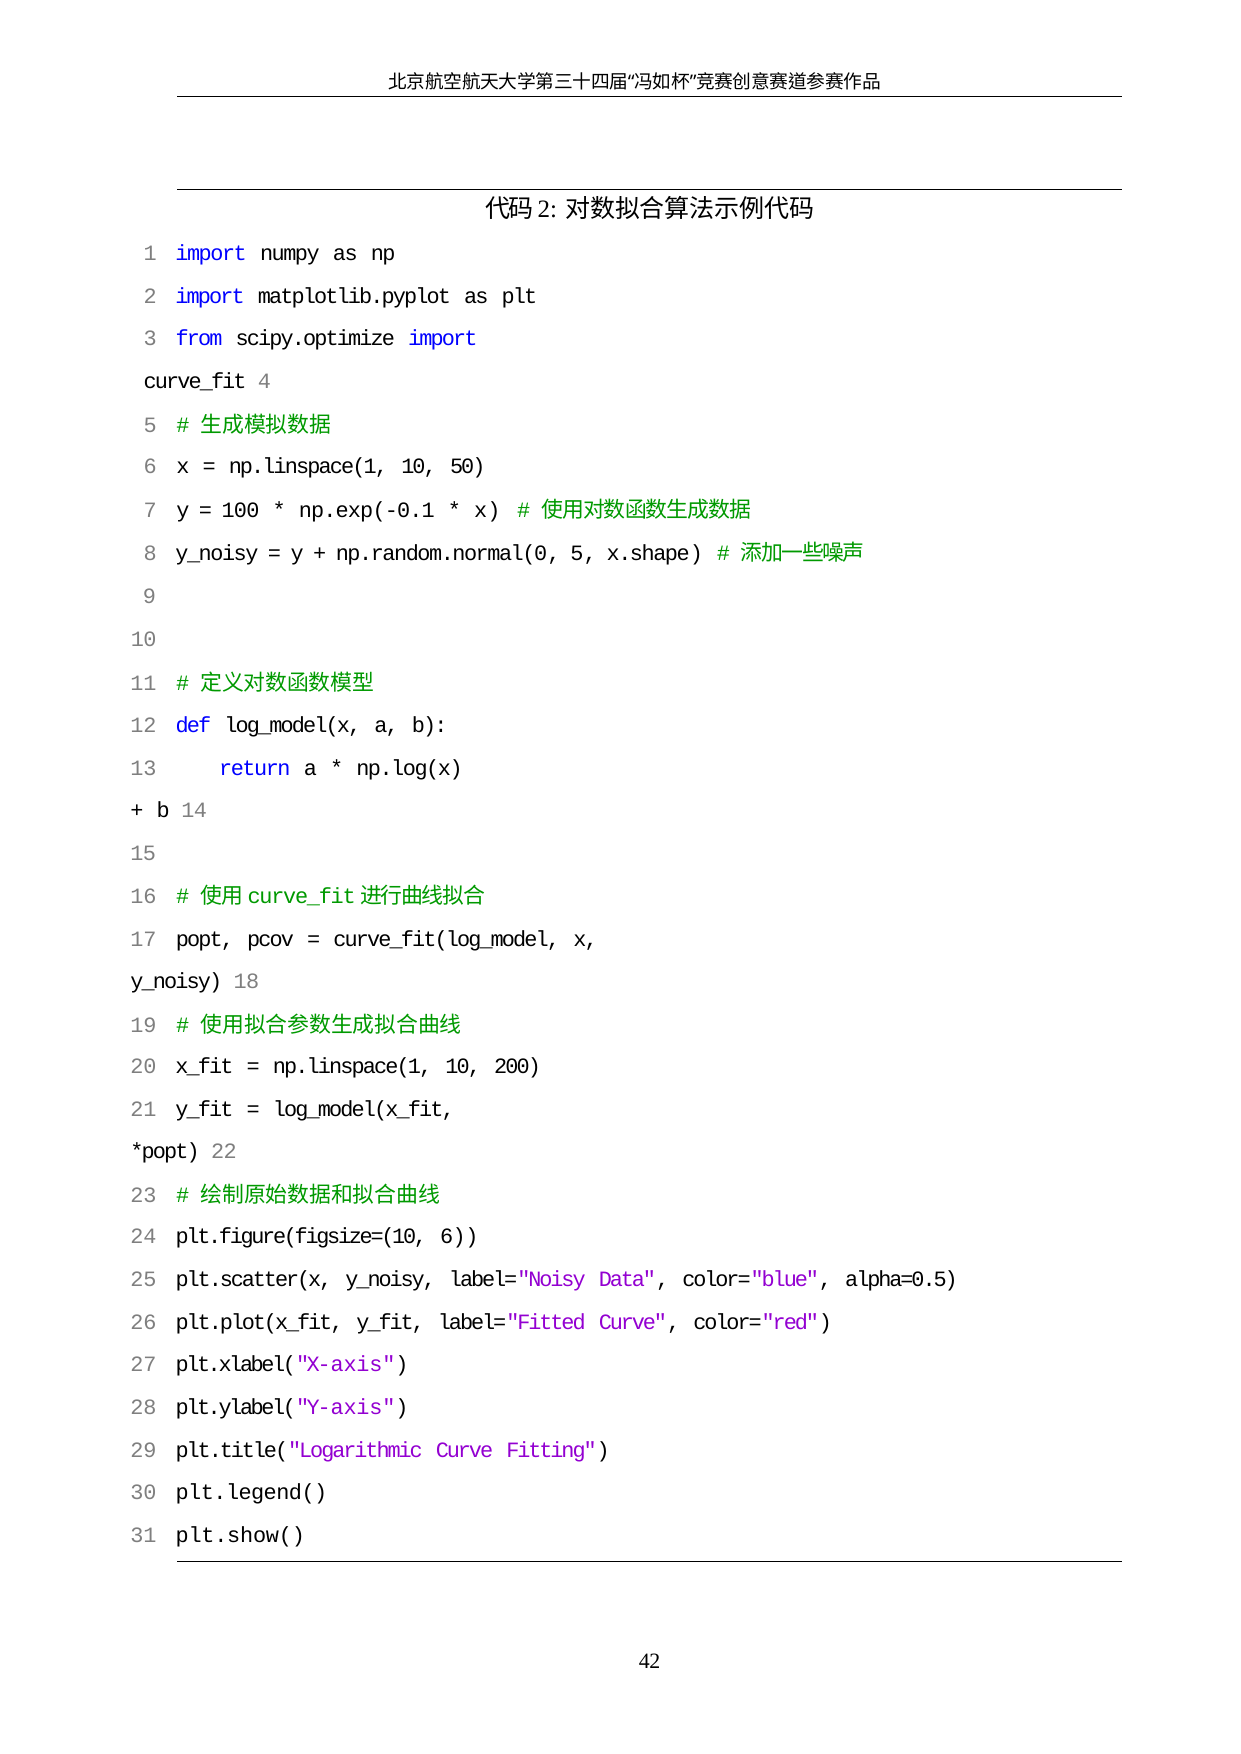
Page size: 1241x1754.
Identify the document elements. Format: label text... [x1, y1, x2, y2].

list x = np.linspace(1, 10, 50) [143, 455, 1151, 480]
list plt.ylabel("Y-axis") [130, 1396, 1151, 1421]
text 10 [119, 628, 157, 653]
text 9 [119, 585, 157, 610]
list plt.xlabel("X-axis") [130, 1353, 1151, 1378]
list plt.legend() [130, 1481, 1151, 1506]
list # 生成模拟数据 [143, 412, 1151, 437]
list # 绘制原始数据和拟合曲线 [130, 1183, 1151, 1208]
list y = 100 * np.exp(-0.1 * x) # 使用对数函数生成数据 [143, 493, 1151, 523]
list y_noisy = y + np.random.normal(0, 5, x.shape) # 添加一些噪声 [143, 537, 1151, 567]
list return a * np.log(x) + b 14 [130, 757, 485, 824]
list plt.title("Logarithmic Curve Fitting") [130, 1439, 1151, 1464]
list # 定义对数函数模型 [130, 666, 1151, 696]
list # 使用curve_fit进行曲线拟合 [130, 880, 1151, 910]
list plt.show() [130, 1524, 1151, 1549]
list x_fit = np.linspace(1, 10, 200) [130, 1055, 1151, 1080]
list import matplotlib.pyplot as plt [143, 285, 1151, 310]
list y_fit = log_model(x_fit, *popt) 22 [130, 1098, 518, 1165]
list import numpy as np [143, 242, 1151, 267]
text 15 [130, 842, 1151, 866]
list def log_model(x, a, b): [130, 714, 1151, 739]
list plt.figure(figsize=(10, 6)) [130, 1226, 1151, 1250]
list from scipy.optimize import curve_fit 4 [143, 328, 573, 395]
list plt.scatter(x, y_noisy, label="Noisy Data", color="blue", alpha=0.5) [130, 1268, 1151, 1293]
text 代码 2: 对数拟合算法示例代码 [148, 156, 1151, 224]
list plt.plot(x_fit, y_fit, label="Fitted Curve", color="red") [130, 1311, 1151, 1336]
list popt, pcov = curve_fit(log_model, x, y_noisy) 18 [130, 928, 671, 995]
list # 使用拟合参数生成拟合曲线 [130, 1013, 1151, 1038]
